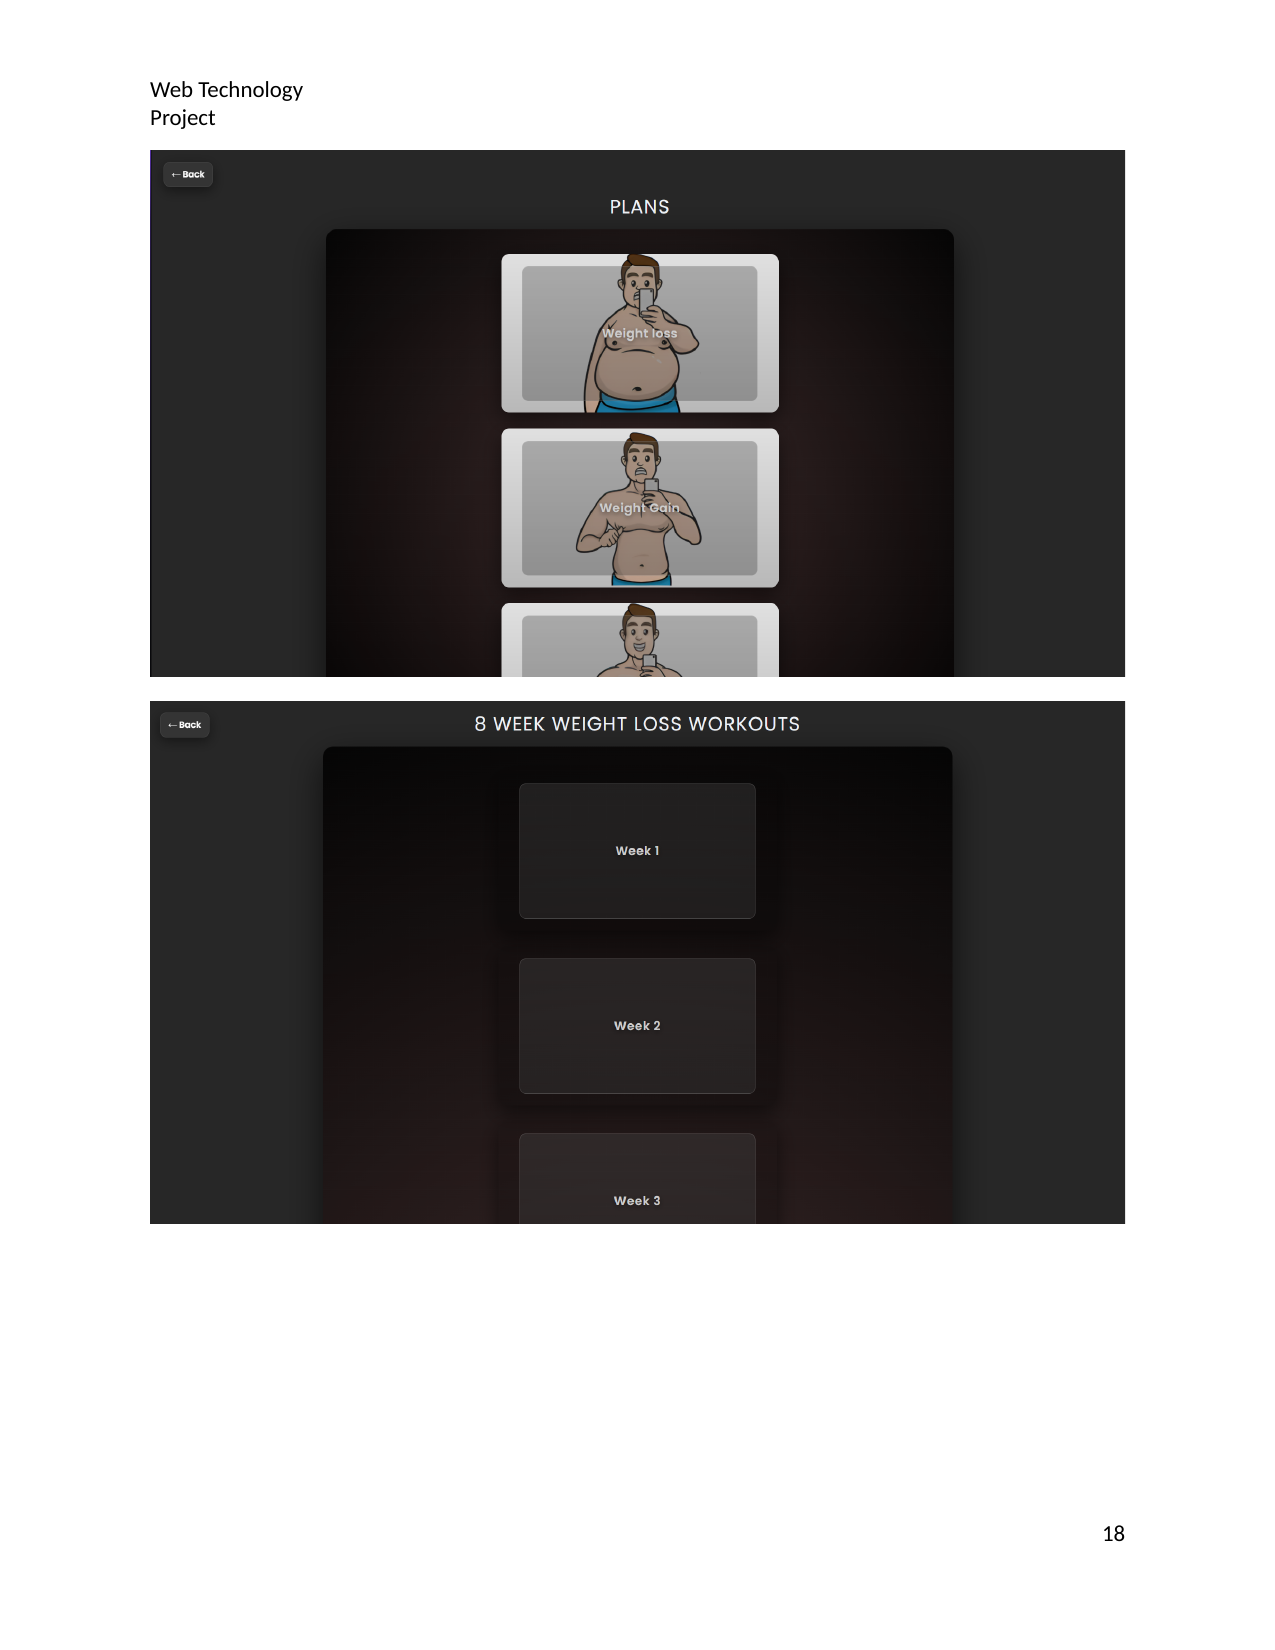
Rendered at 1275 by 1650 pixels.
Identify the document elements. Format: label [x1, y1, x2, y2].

picture [150, 701, 1125, 1224]
picture [150, 150, 1125, 677]
